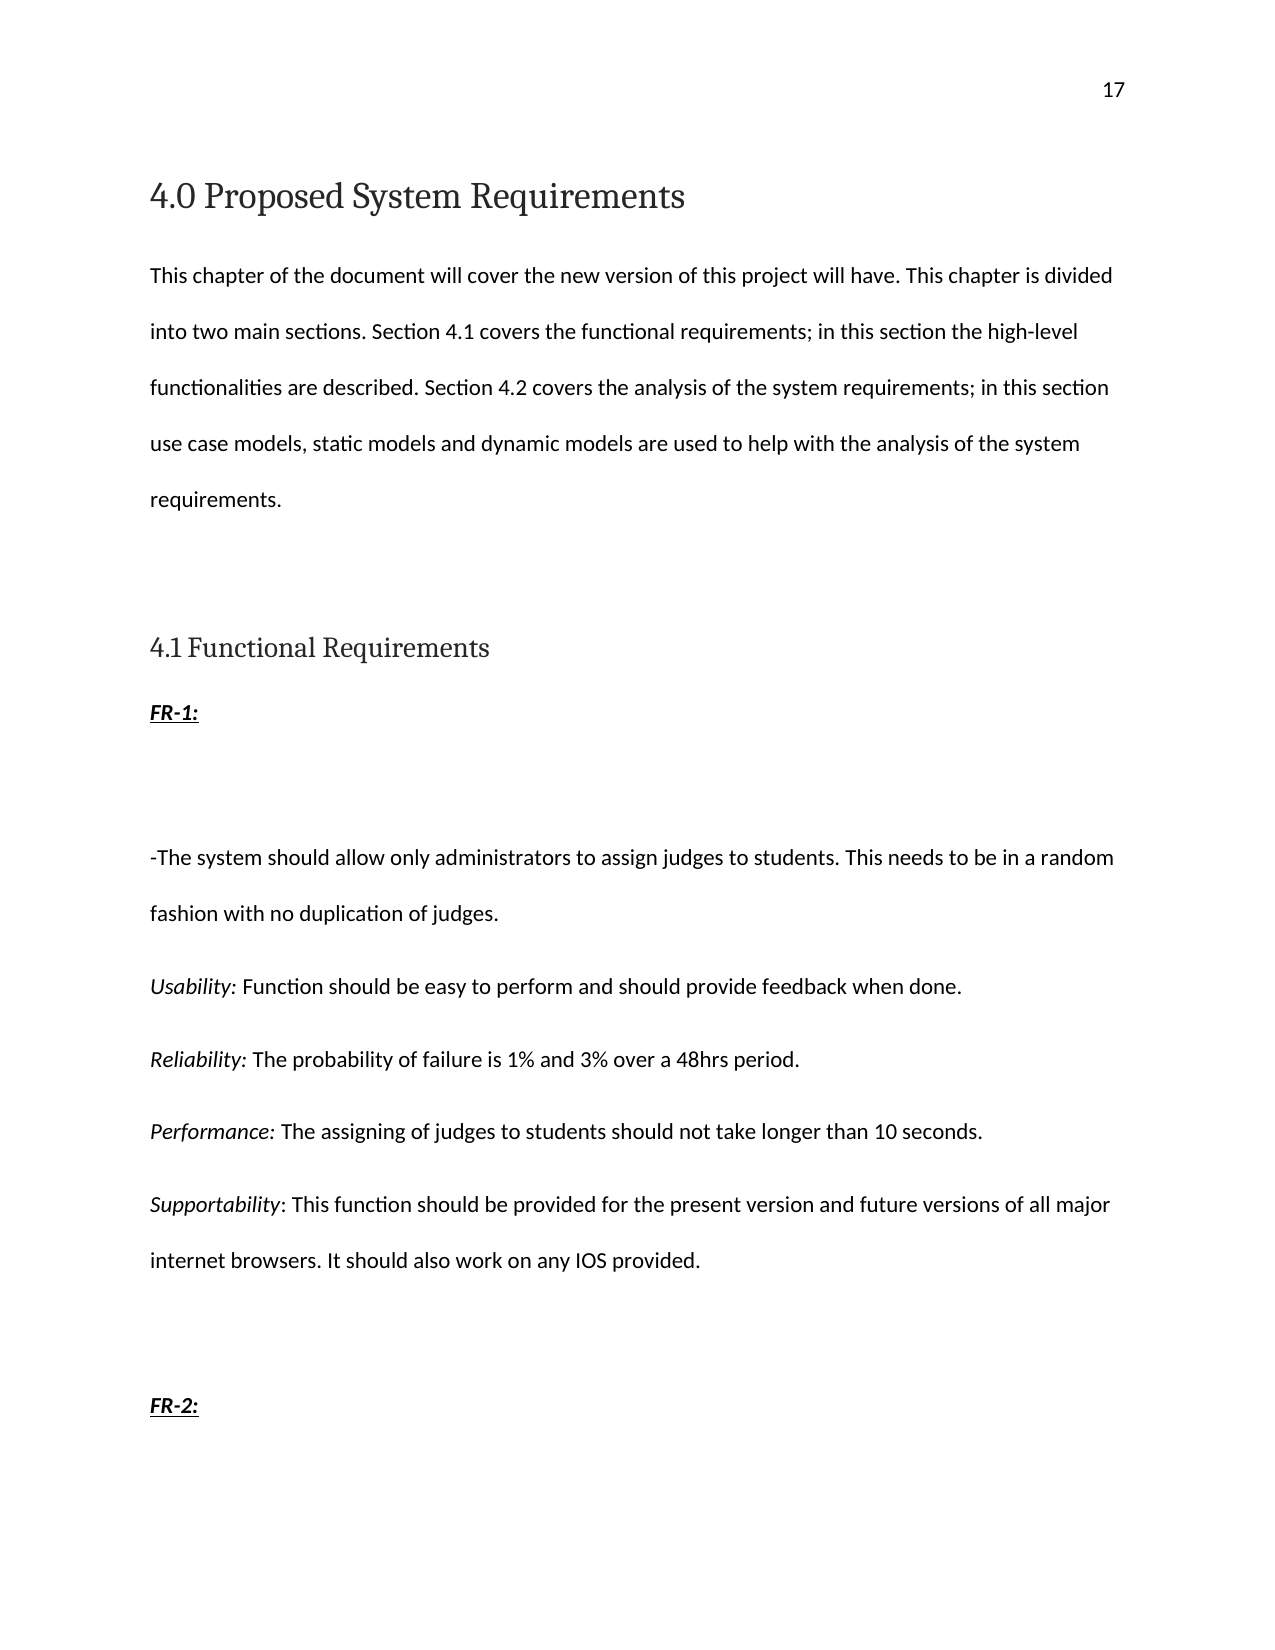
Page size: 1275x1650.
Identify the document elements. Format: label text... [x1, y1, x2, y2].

text FR-2: [150, 1392, 1125, 1420]
subtitle 4.0 Proposed System Requirements [150, 175, 1125, 218]
text Performance: The assigning of judges to students should not take longer than 10 seconds. [150, 1117, 1125, 1146]
text FR-1: [150, 698, 1125, 726]
text Reliability: The probability of failure is 1% and 3% over a 48hrs period. [150, 1045, 1125, 1073]
subtitle 4.1 Functional Requirements [150, 631, 1125, 664]
text Usability: Function should be easy to perform and should provide feedback when done. [150, 972, 1125, 1000]
text -The system should allow only administrators to assign judges to students. This needs to be in a random fashion with no duplication of judges. [150, 843, 1125, 927]
text This chapter of the document will cover the new version of this project will have. This chapter is divided into two main sections. Section 4.1 covers the functional requirements; in this section the high-level functionalities are described. Section 4.2 covers the analysis of the system requirements; in this section use case models, static models and dynamic models are used to help with the analysis of the system requirements. [150, 261, 1125, 513]
